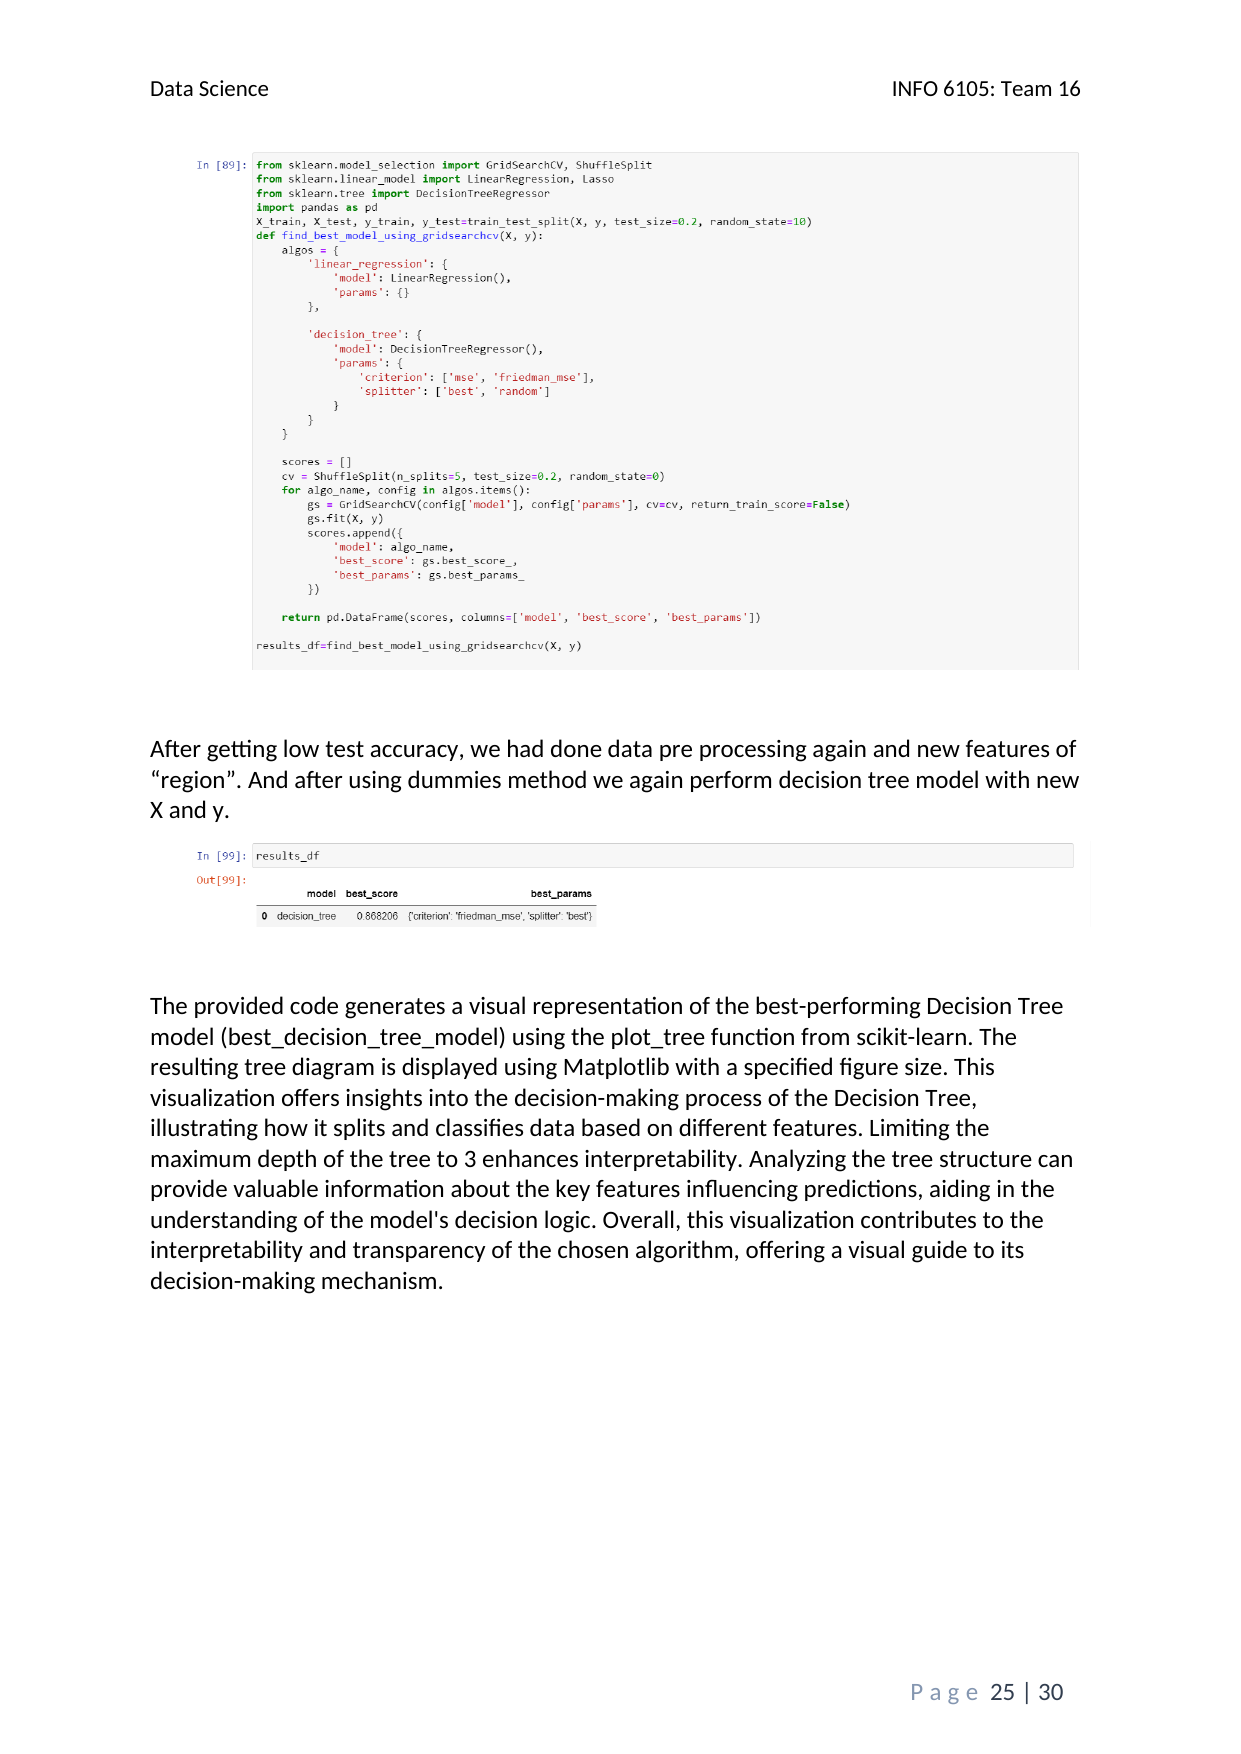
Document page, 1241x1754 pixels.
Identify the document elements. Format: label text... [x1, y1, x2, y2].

picture [150, 841, 1091, 927]
picture [150, 150, 1091, 670]
text The provided code generates a visual representation of the best-performing Decision Tree model (best_decision_tree_model) using the plot_tree function from scikit-learn. The resulting tree diagram is displayed using Matplotlib with a specified figure size. This visualization offers insights into the decision-making process of the Decision Tree, illustrating how it splits and classifies data based on different features. Limiting the maximum depth of the tree to 3 enhances interpretability. Analyzing the tree structure can provide valuable information about the key features influencing predictions, aiding in the understanding of the model's decision logic. Overall, this visualization contributes to the interpretability and transparency of the chosen algorithm, offering a visual guide to its decision-making mechanism. [150, 990, 1090, 1295]
text After getting low test accuracy, we had done data pre processing again and new features of “region”. And after using dummies method we again perform decision tree model with new X and y. [150, 733, 1090, 825]
